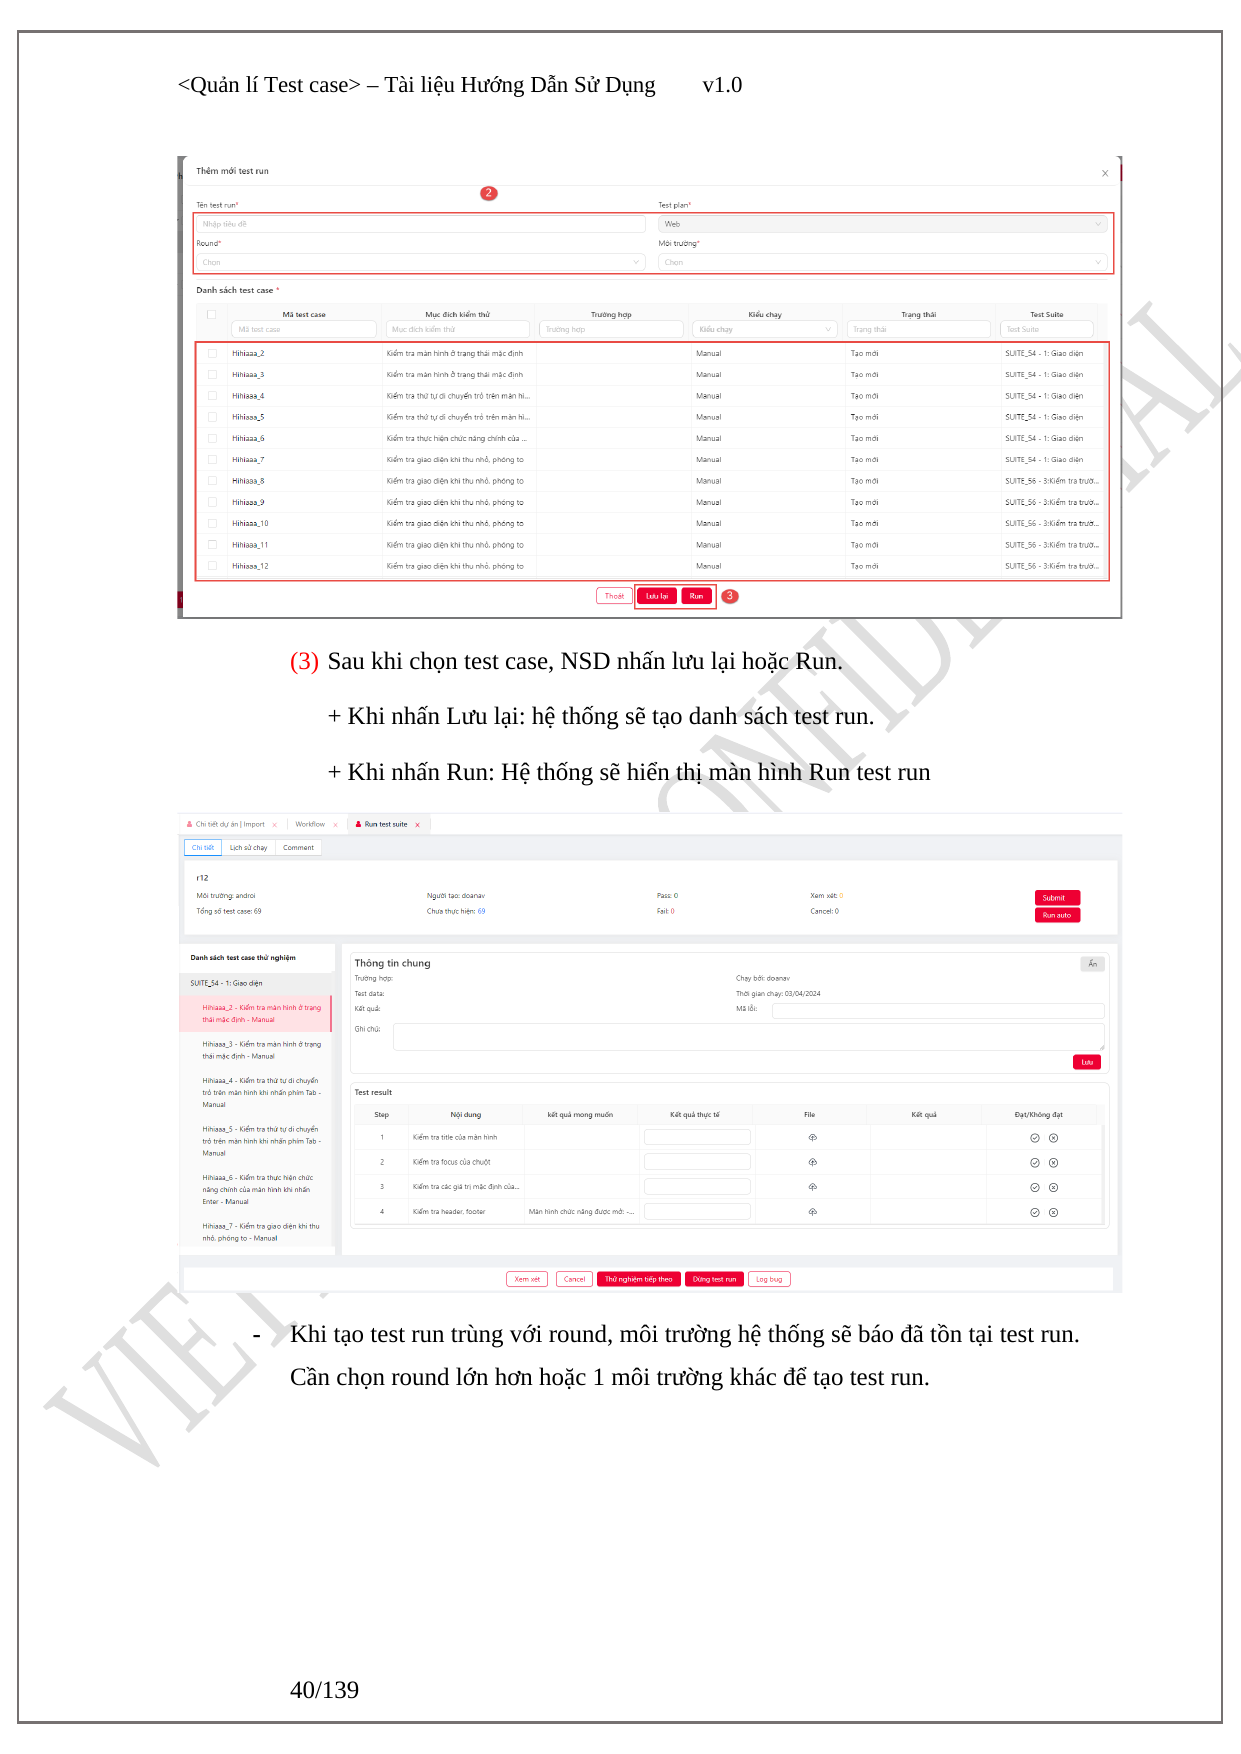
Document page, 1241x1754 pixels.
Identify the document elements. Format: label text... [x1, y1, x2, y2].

picture [177, 812, 1123, 1293]
text + Khi nhấn Lưu lại: hệ thống sẽ tạo danh sách test run. [327, 701, 1121, 730]
list Khi tạo test run trùng với round, môi trường hệ thống sẽ báo đã tồn tại test run. Cần chọn round lớn hơn hoặc 1 môi trường khác để tạo test run. [252, 1319, 1121, 1391]
list Sau khi chọn test case, NSD nhấn lưu lại hoặc Run. [290, 646, 1121, 674]
text + Khi nhấn Run: Hệ thống sẽ hiển thị màn hình Run test run [327, 757, 1121, 786]
picture [177, 156, 1123, 619]
